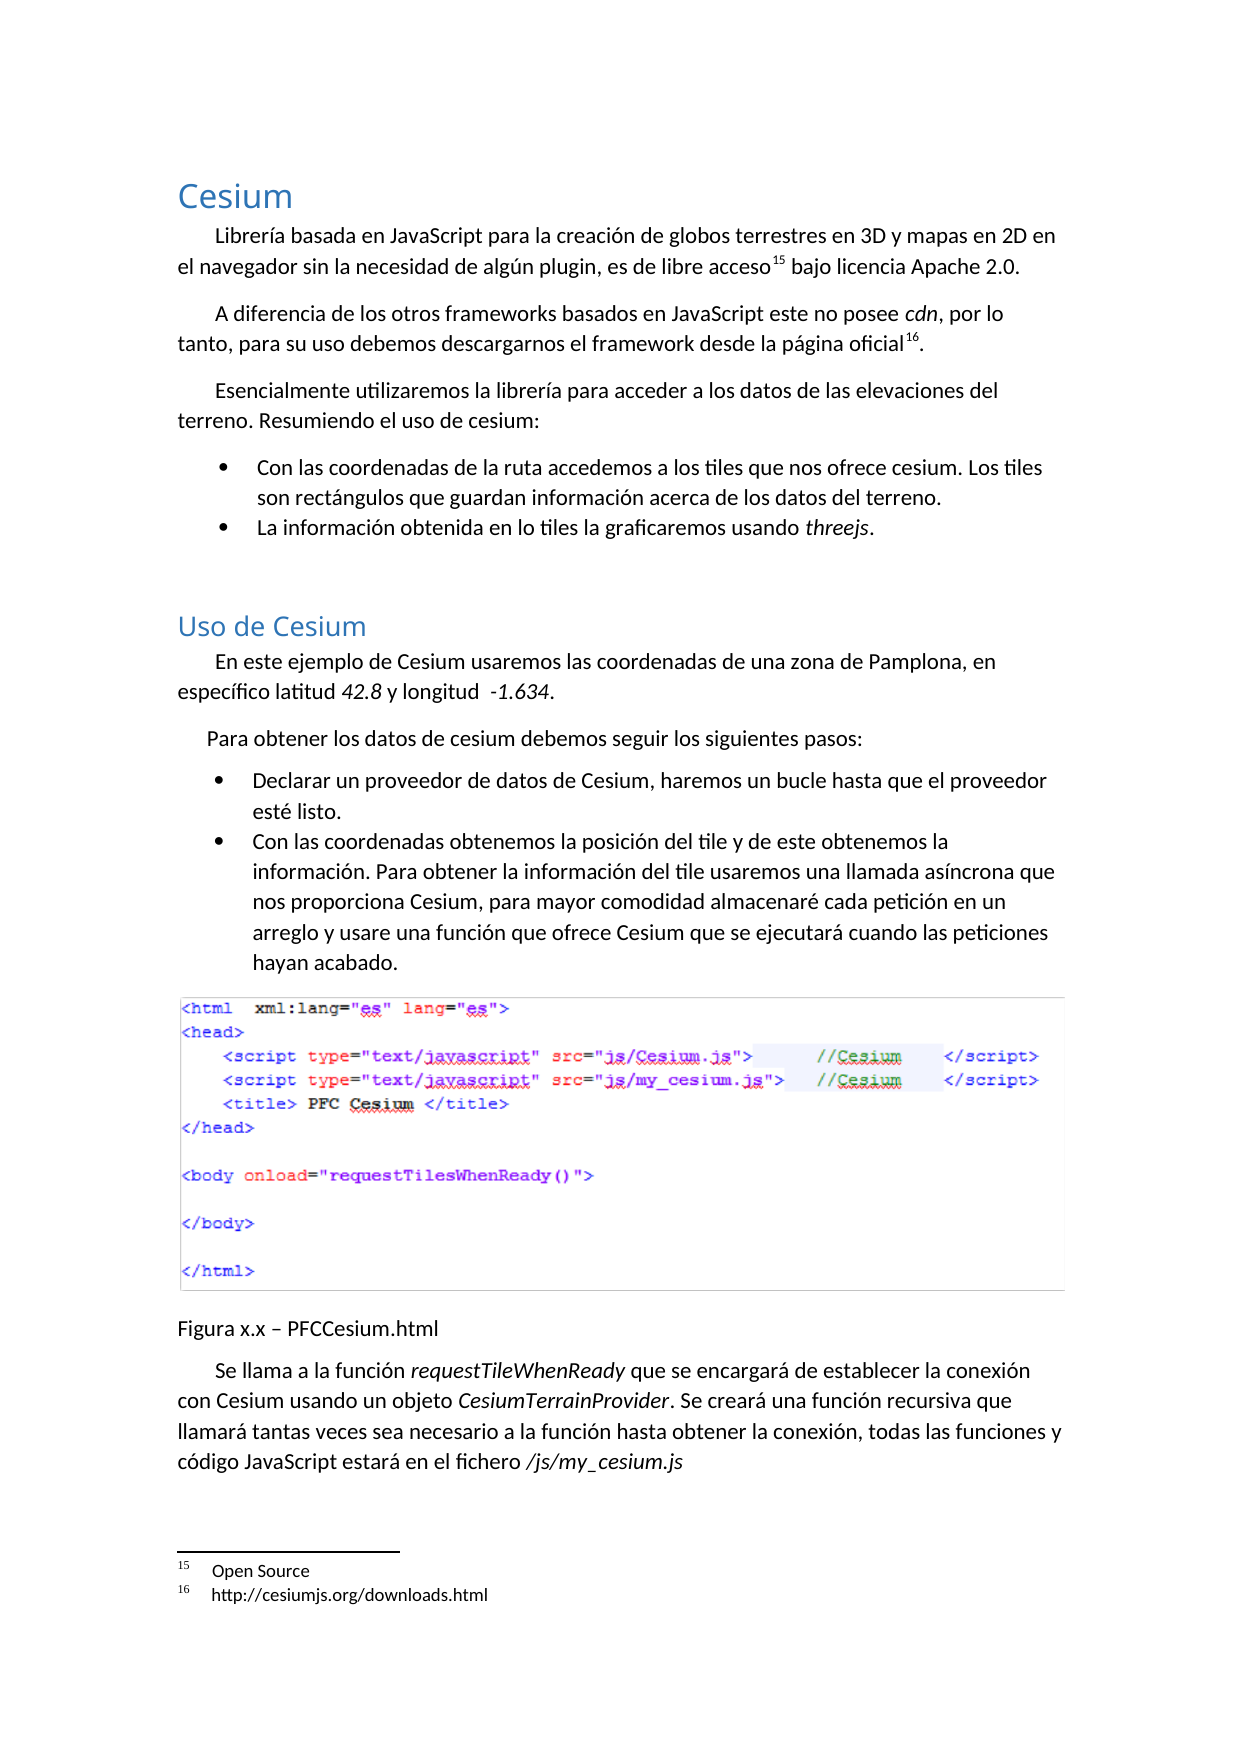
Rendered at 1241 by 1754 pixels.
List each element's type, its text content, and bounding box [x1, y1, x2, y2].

subtitle Cesium [177, 173, 1063, 218]
picture [185, 1002, 1063, 1288]
text Se llama a la función requestTileWhenReady que se encargará de establecer la conexión con Cesium usando un objeto CesiumTerrainProvider. Se creará una función recursiva que llamará tantas veces sea necesario a la función hasta obtener la conexión, todas las funciones y código JavaScript estará en el fichero /js/my_cesium.js [177, 1356, 1063, 1475]
text Figura x.x – PFCCesium.html [177, 1314, 1063, 1342]
list La información obtenida en lo tiles la graficaremos usando threejs. [219, 513, 1063, 541]
list Declarar un proveedor de datos de Cesium, haremos un bucle hasta que el proveedor esté listo. [215, 767, 1063, 825]
text Librería basada en JavaScript para la creación de globos terrestres en 3D y mapas en 2D en el navegador sin la necesidad de algún plugin, es de libre acceso bajo licencia Apache 2.0. [177, 222, 1063, 280]
list Con las coordenadas de la ruta accedemos a los tiles que nos ofrece cesium. Los tiles son rectángulos que guardan información acerca de los datos del terreno. [219, 453, 1063, 511]
text En este ejemplo de Cesium usaremos las coordenadas de una zona de Pamplona, en específico latitud 42.8 y longitud -1.634. [177, 647, 1063, 705]
list Con las coordenadas obtenemos la posición del tile y de este obtenemos la información. Para obtener la información del tile usaremos una llamada asíncrona que nos proporciona Cesium, para mayor comodidad almacenaré cada petición en un arreglo y usare una función que ofrece Cesium que se ejecutará cuando las peticiones hayan acabado. [215, 827, 1063, 976]
text Para obtener los datos de cesium debemos seguir los siguientes pasos: [207, 724, 1063, 752]
text Esencialmente utilizaremos la librería para acceder a los datos de las elevaciones del terreno. Resumiendo el uso de cesium: [177, 376, 1063, 434]
text A diferencia de los otros frameworks basados en JavaScript este no posee cdn, por lo tanto, para su uso debemos descargarnos el framework desde la página oficial. [177, 299, 1063, 357]
subtitle Uso de Cesium [177, 607, 1063, 644]
